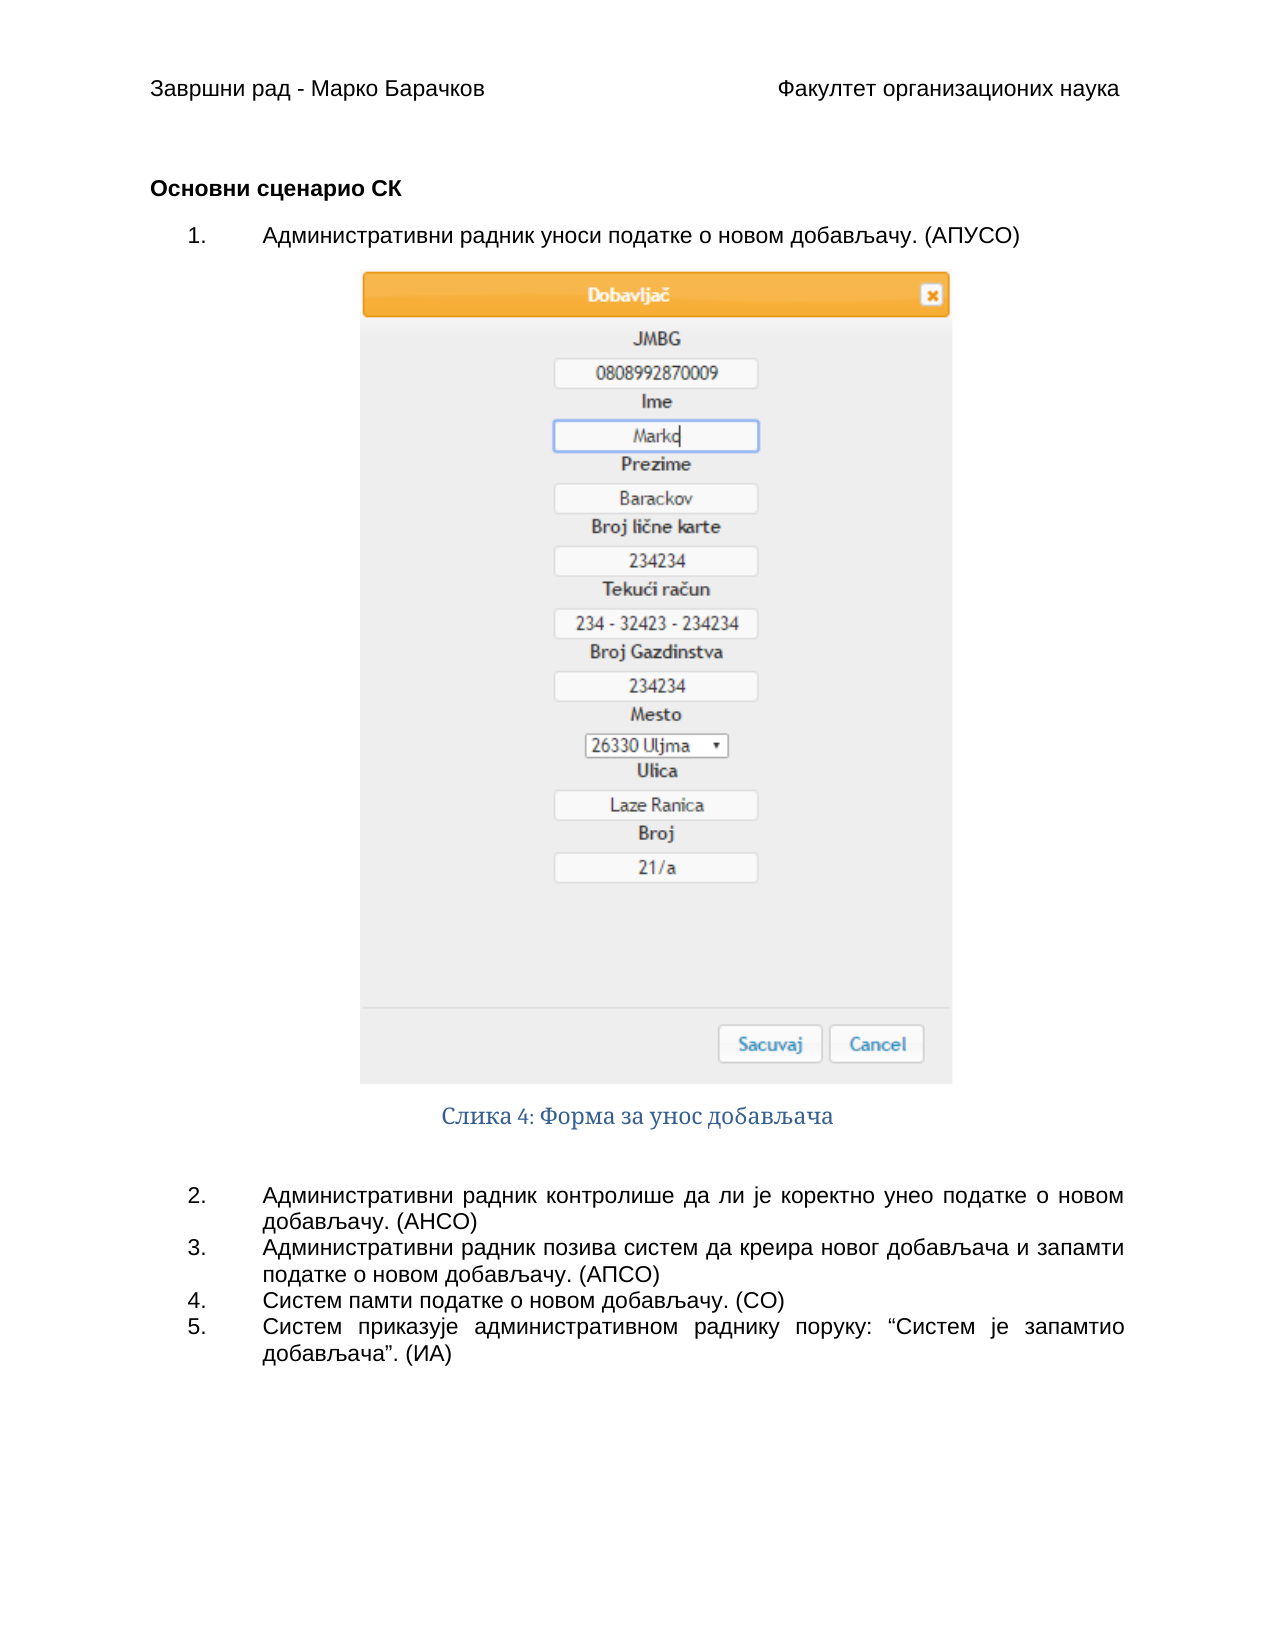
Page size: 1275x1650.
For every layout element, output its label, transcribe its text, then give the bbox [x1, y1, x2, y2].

subtitle Слика 4: Форма за унос добављача [150, 1104, 1125, 1131]
list Систем памти податке о новом добављачу. (СО) [187, 1287, 1125, 1313]
list Административни радник позива систем да креира новог добављача и запамти податке о новом добављачу. (АПСО) [187, 1234, 1125, 1287]
picture [360, 269, 953, 1084]
list Административни радник уноси податке о новом добављачу. (АПУСО) [187, 222, 1125, 248]
list Систем приказује административном раднику поруку: “Систем је запамтио добављача”. (ИА) [187, 1313, 1125, 1366]
text Основни сценарио СК [150, 175, 1125, 201]
list Административни радник контролише да ли је коректно унео податке о новом добављачу. (АНСО) [187, 1182, 1125, 1234]
